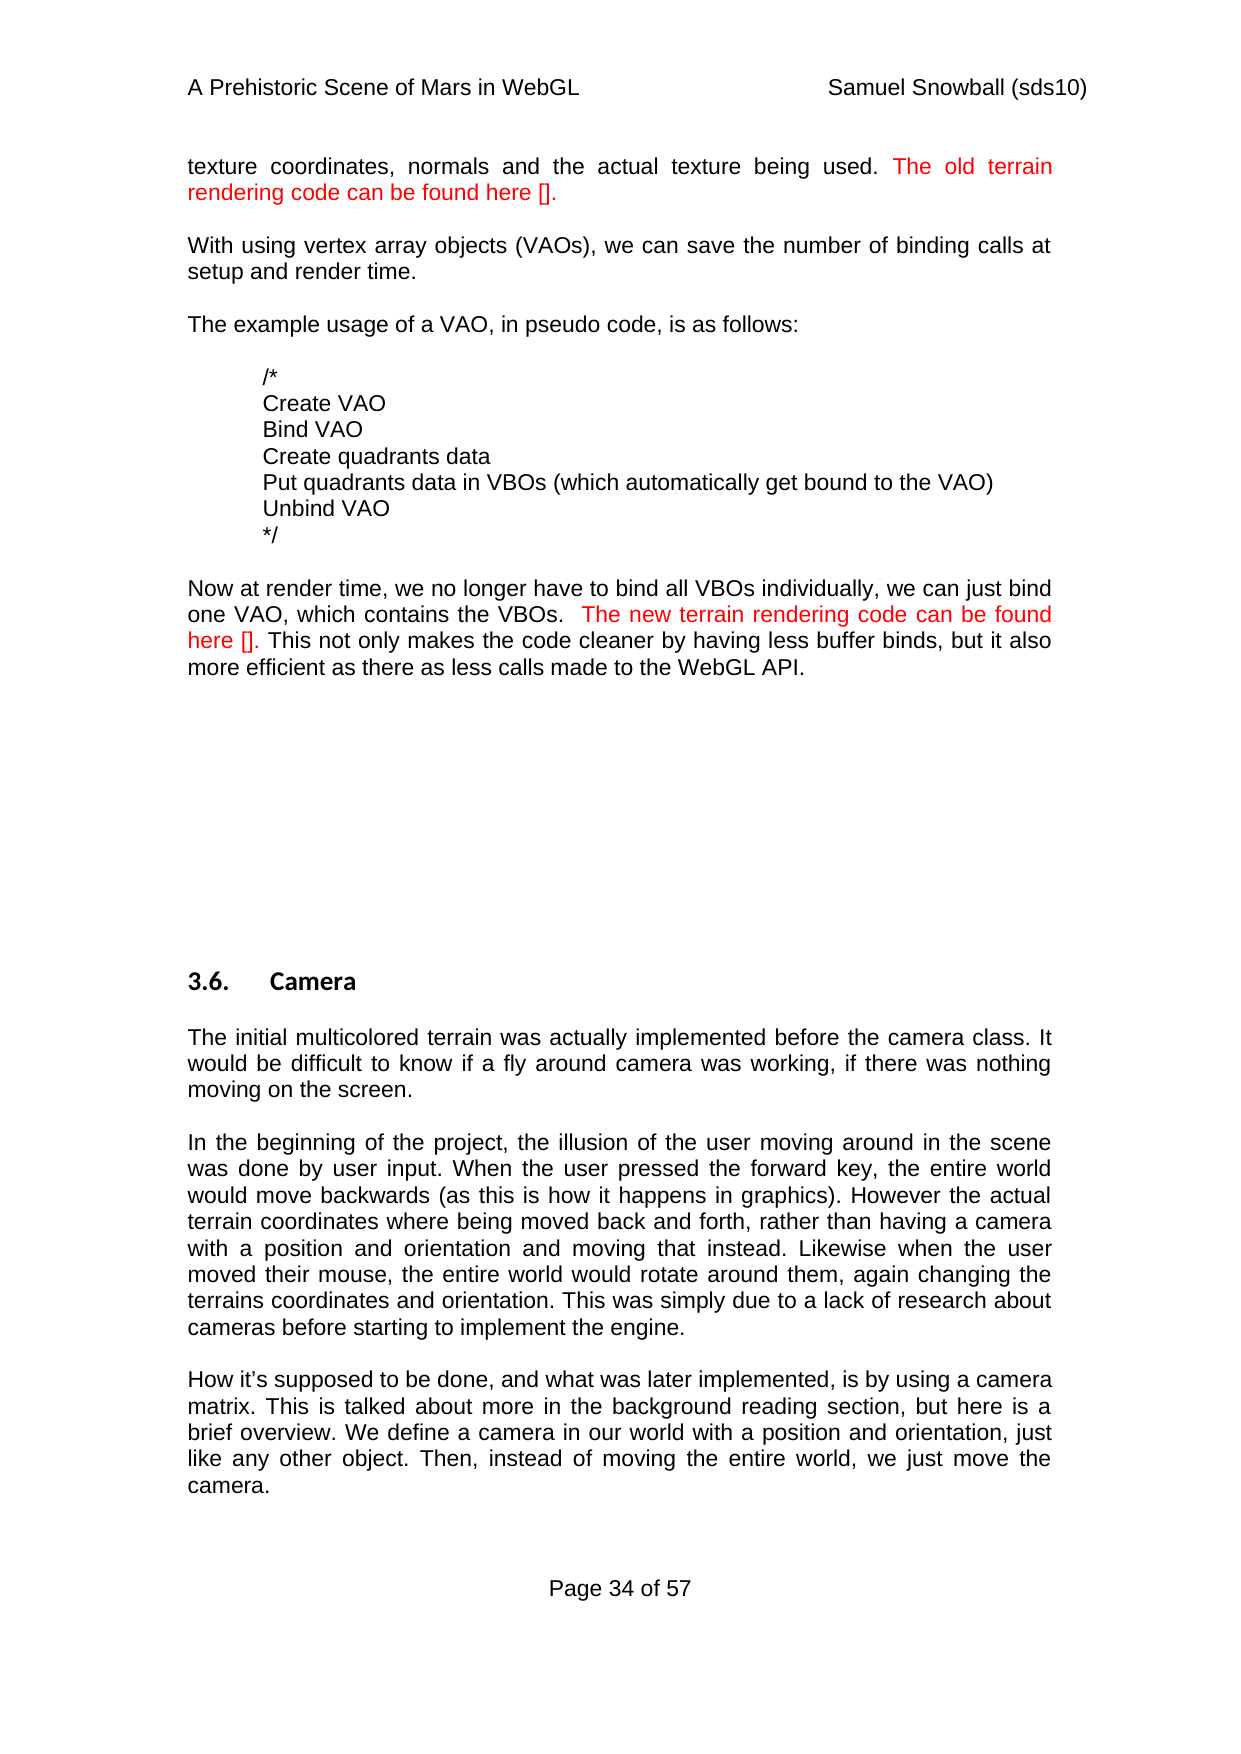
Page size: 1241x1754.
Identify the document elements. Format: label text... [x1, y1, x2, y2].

text How it’s supposed to be done, and what was later implemented, is by using a camera matrix. This is talked about more in the background reading section, but here is a brief overview. We define a camera in our world with a position and orientation, just like any other object. Then, instead of moving the entire world, we just move the camera. [187, 1366, 1053, 1498]
text */ [187, 522, 1053, 548]
text Bind VAO [187, 416, 1053, 443]
text Now at render time, we no longer have to bind all VBOs individually, we can just bind one VAO, which contains the VBOs. The new terrain rendering code can be found here []. This not only makes the code cleaner by having less buffer binds, but it also more efficient as there as less calls made to the WebGL API. [187, 574, 1053, 680]
text The example usage of a VAO, in pseudo code, is as follows: [187, 311, 1053, 337]
text Create quadrants data [187, 443, 1053, 469]
text With using vertex array objects (VAOs), we can save the number of binding calls at setup and render time. [187, 232, 1053, 284]
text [187, 153, 1053, 206]
text In the beginning of the project, the illusion of the user moving around in the scene was done by user input. When the user pressed the forward key, the entire world would move backwards (as this is how it happens in graphics). However the actual terrain coordinates where being moved back and forth, rather than having a camera with a position and orientation and moving that instead. Likewise when the user moved their mouse, the entire world would rotate around them, again changing the terrains coordinates and orientation. This was simply due to a lack of research about cameras before starting to implement the engine. [187, 1129, 1053, 1340]
text /* [187, 364, 1053, 390]
subtitle Camera [187, 964, 1053, 997]
text Unbind VAO [187, 495, 1053, 522]
text The initial multicolored terrain was actually implemented before the camera class. It would be difficult to know if a fly around camera was working, if there was nothing moving on the screen. [187, 1024, 1053, 1103]
text Create VAO [187, 390, 1053, 416]
text Put quadrants data in VBOs (which automatically get bound to the VAO) [187, 469, 1053, 495]
